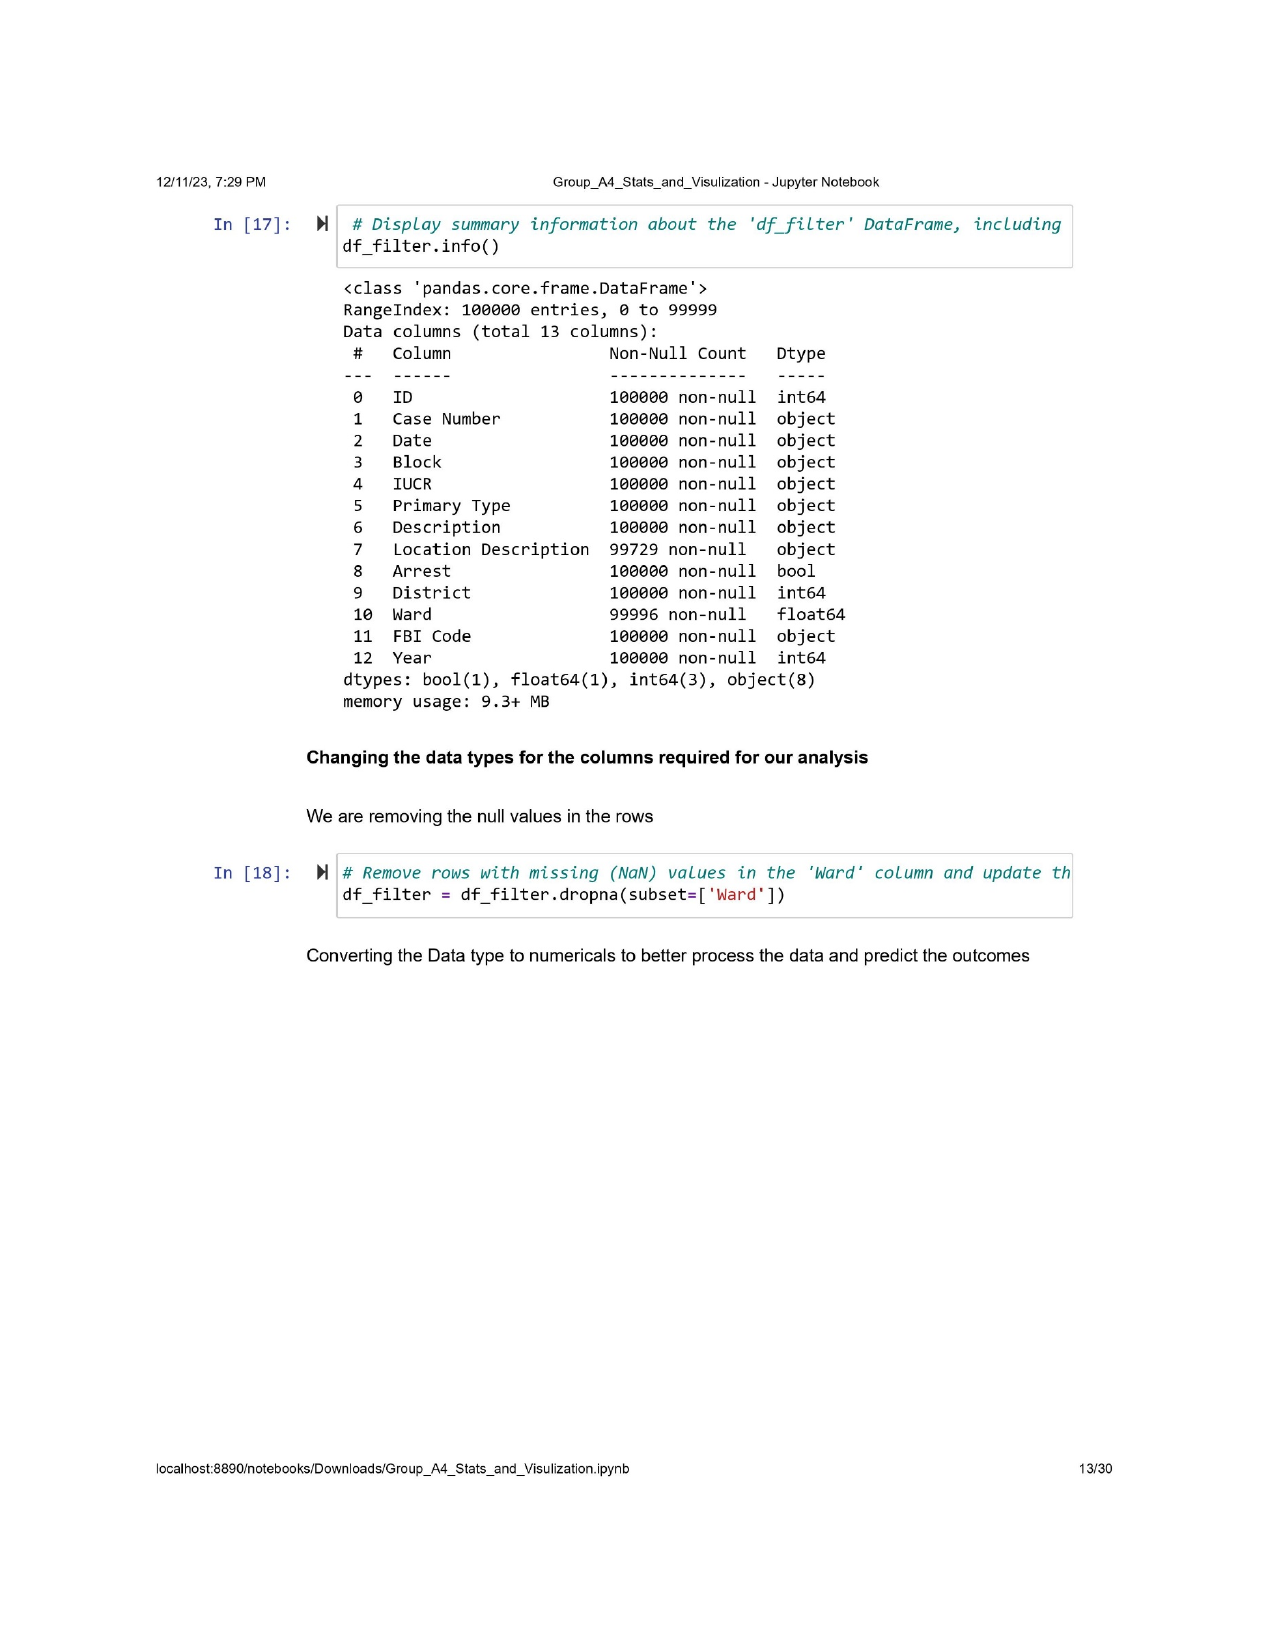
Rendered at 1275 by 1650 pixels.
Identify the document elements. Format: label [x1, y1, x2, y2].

picture [112, 150, 1155, 1500]
